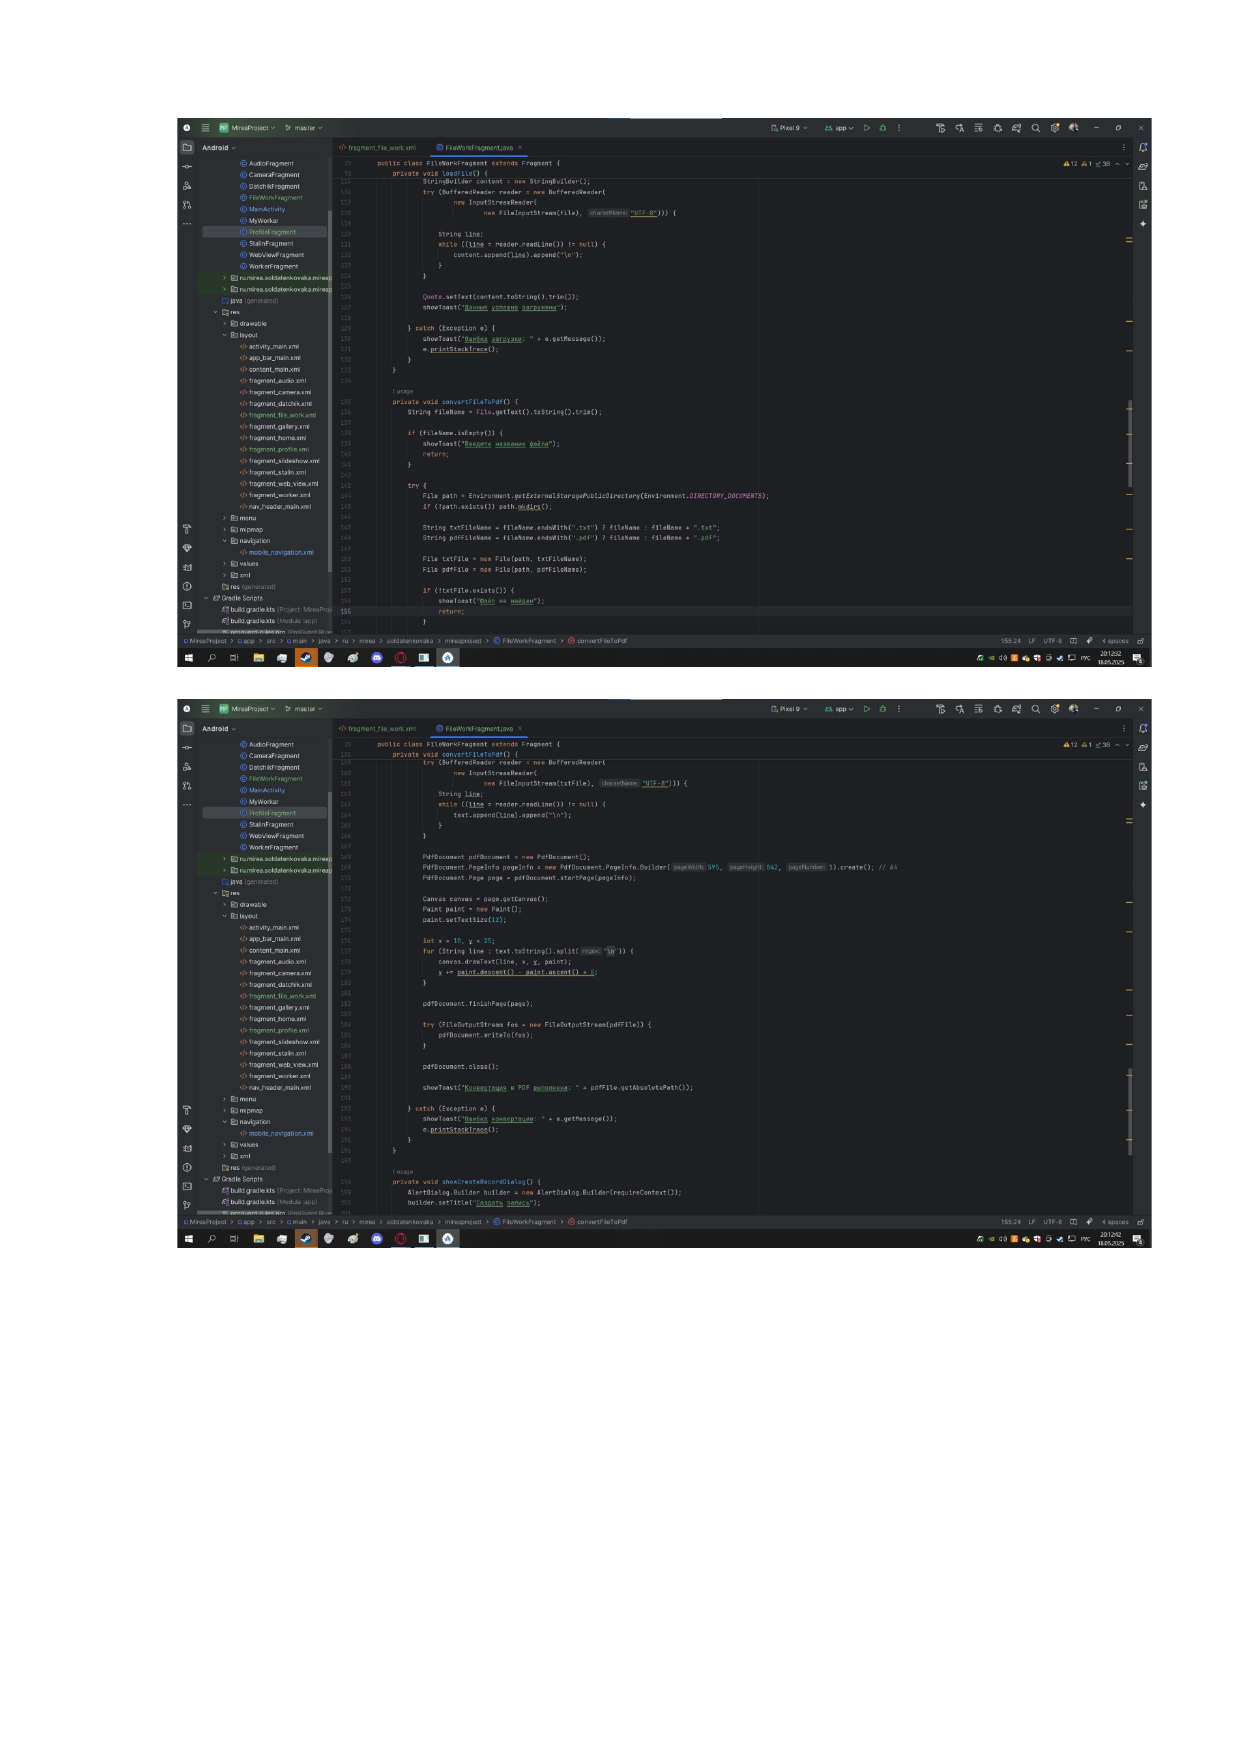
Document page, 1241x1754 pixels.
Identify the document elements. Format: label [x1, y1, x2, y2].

picture [177, 699, 1152, 1248]
picture [177, 118, 1152, 667]
